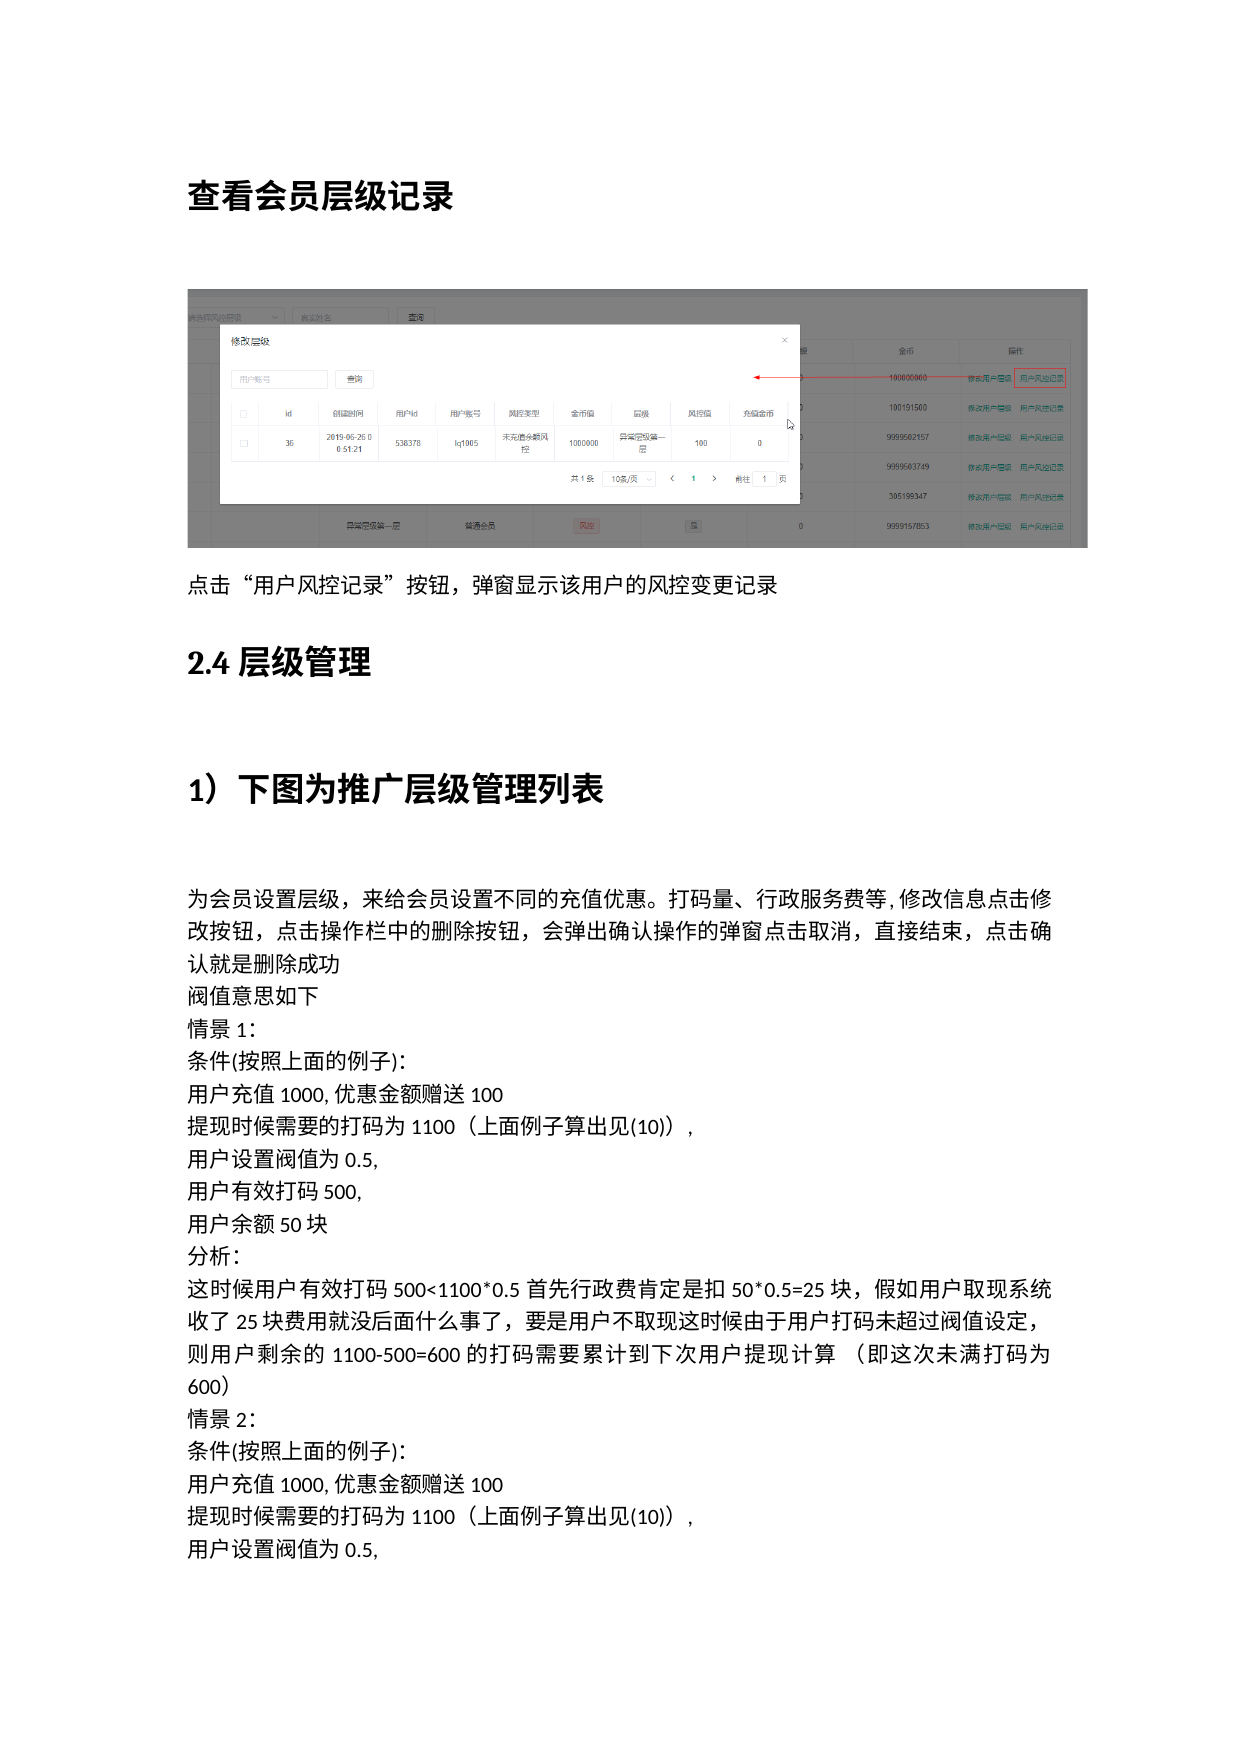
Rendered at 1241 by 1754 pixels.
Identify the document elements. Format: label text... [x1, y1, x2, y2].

subtitle 1）下图为推广层级管理列表 [187, 754, 1053, 819]
subtitle 2.4 层级管理 [187, 627, 1053, 692]
text 为会员设置层级，来给会员设置不同的充值优惠。打码量、行政服务费等, 修改信息点击修改按钮，点击操作栏中的删除按钮，会弹出确认操作的弹窗点击取消，直接结束，点击确认就是删除成功 [187, 881, 1053, 979]
text 阀值意思如下 [187, 979, 1053, 1011]
text 这时候用户有效打码500<1100*0.5 首先行政费肯定是扣50*0.5=25块，假如用户取现系统收了25块费用就没后面什么事了，要是用户不取现这时候由于用户打码未超过阀值设定，则用户剩余的1100-500=600的打码需要累计到下次用户提现计算 （即这次未满打码为600） [187, 1271, 1053, 1401]
text 条件(按照上面的例子)： [187, 1434, 1053, 1466]
text 用户充值1000, 优惠金额赠送100 [187, 1466, 1053, 1499]
text 用户有效打码500, [187, 1174, 1053, 1206]
text 用户设置阀值为0.5, [187, 1531, 1053, 1564]
text 条件(按照上面的例子)： [187, 1044, 1053, 1076]
text 情景2： [187, 1401, 1053, 1434]
text 提现时候需要的打码为1100（上面例子算出见(10)）, [187, 1109, 1053, 1141]
picture [187, 289, 1088, 548]
text 情景1： [187, 1011, 1053, 1044]
text 用户设置阀值为0.5, [187, 1141, 1053, 1174]
text 点击“用户风控记录”按钮，弹窗显示该用户的风控变更记录 [187, 568, 1053, 600]
text 用户余额50块 [187, 1206, 1053, 1239]
text 用户充值1000, 优惠金额赠送100 [187, 1076, 1053, 1109]
text 分析： [187, 1239, 1053, 1271]
subtitle 查看会员层级记录 [187, 162, 1053, 227]
text 提现时候需要的打码为1100（上面例子算出见(10)）, [187, 1499, 1053, 1531]
